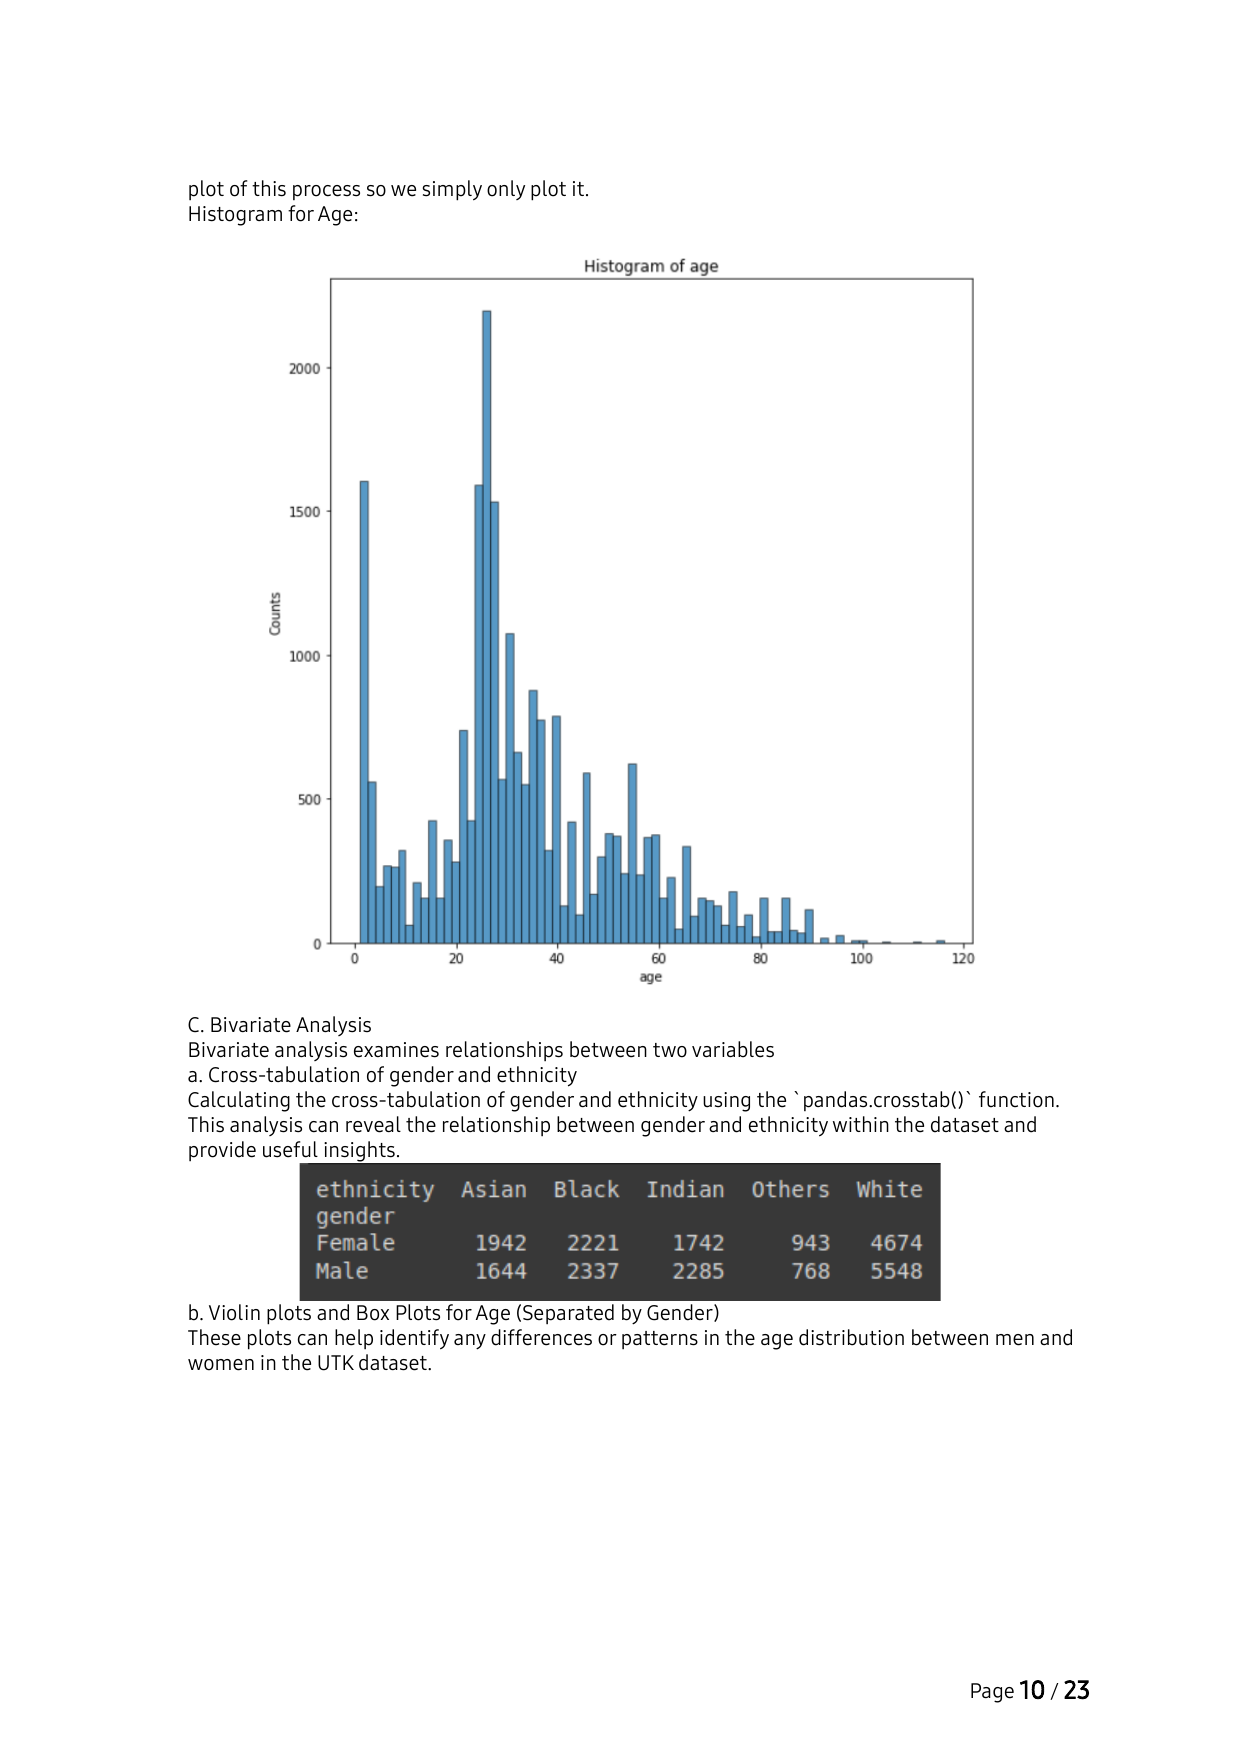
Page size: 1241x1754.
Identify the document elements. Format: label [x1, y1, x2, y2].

picture [299, 1163, 941, 1301]
picture [261, 255, 980, 989]
